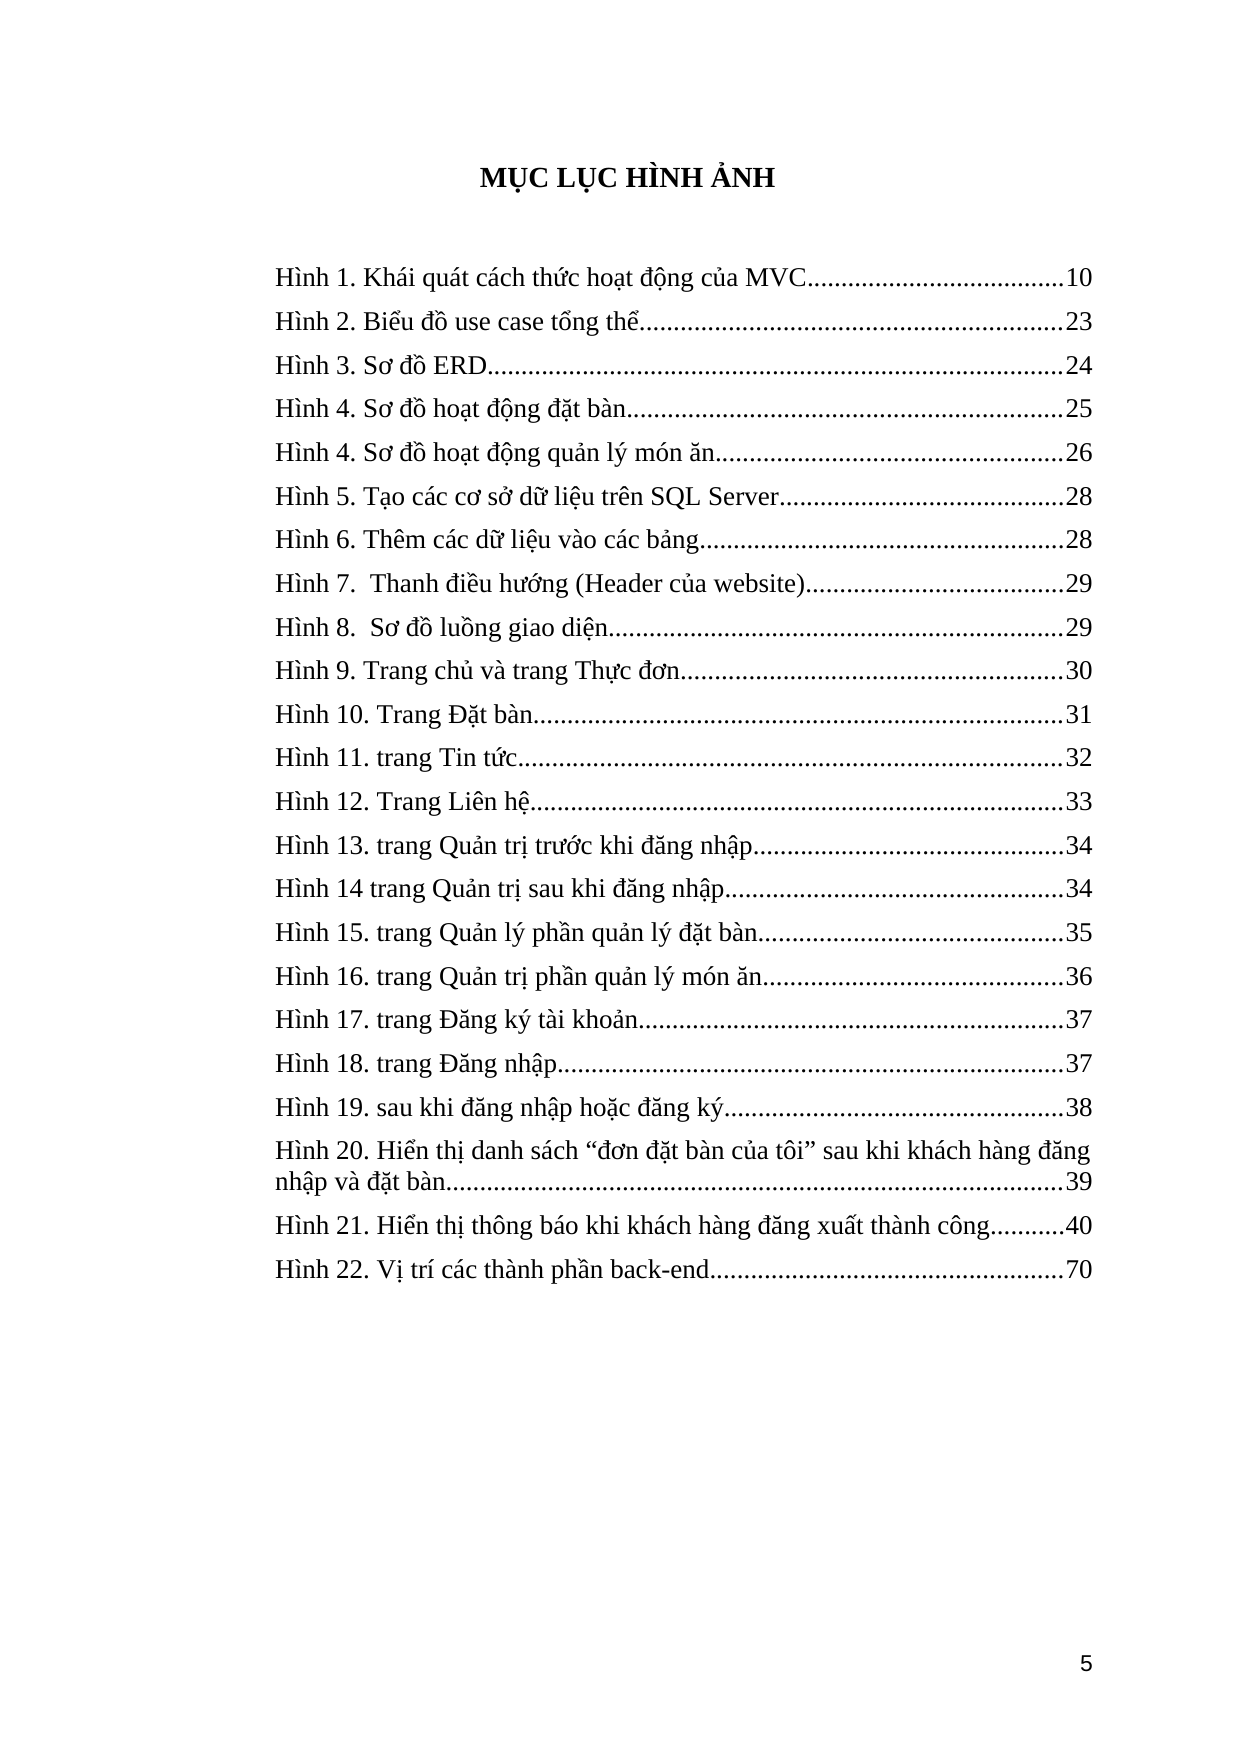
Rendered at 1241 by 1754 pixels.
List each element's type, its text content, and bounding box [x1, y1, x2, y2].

subtitle MỤC LỤC HÌNH ẢNH [162, 160, 1092, 193]
